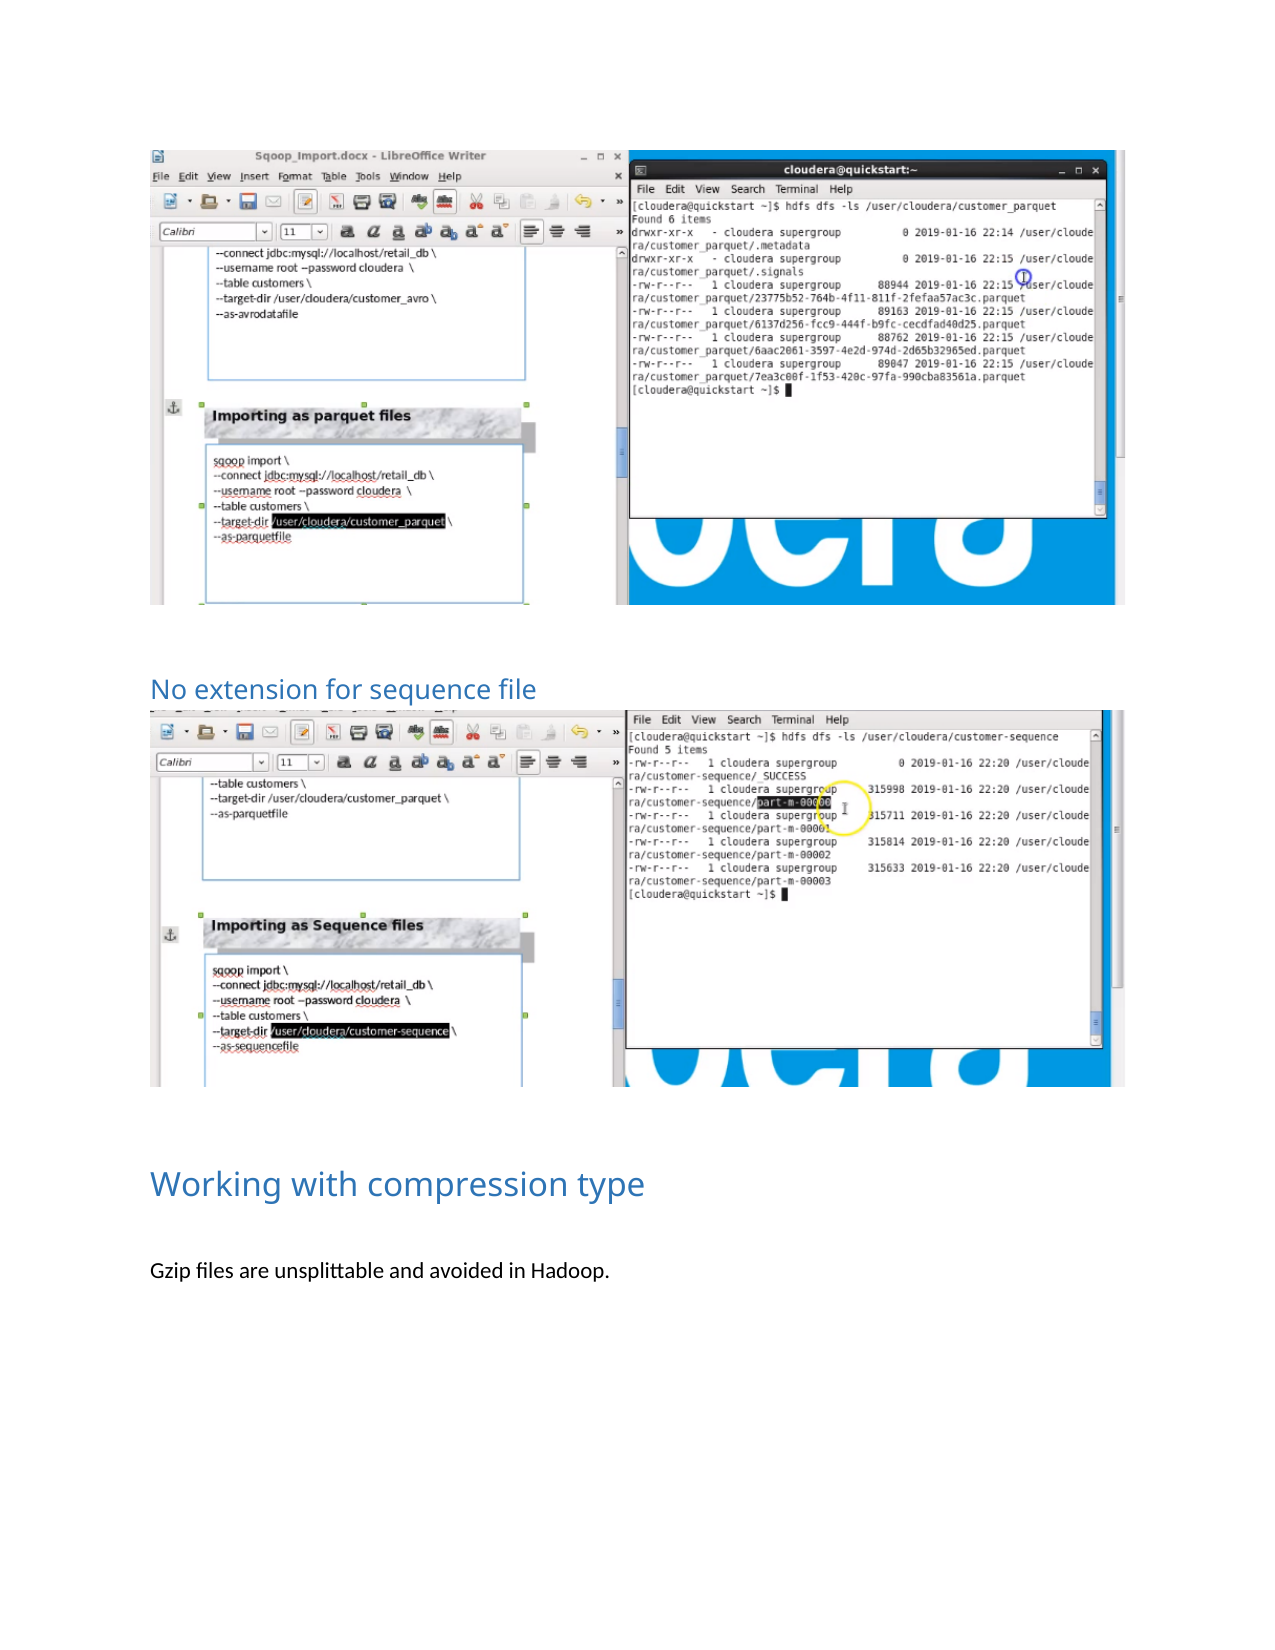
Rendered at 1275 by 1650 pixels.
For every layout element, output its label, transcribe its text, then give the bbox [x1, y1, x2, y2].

picture [1115, 150, 1125, 605]
picture [150, 710, 1103, 1087]
picture [150, 150, 1107, 605]
picture [1111, 710, 1125, 1087]
text Gzip files are unsplittable and avoided in Hadoop. [150, 1256, 1125, 1284]
subtitle Working with compression type [150, 1161, 1125, 1206]
subtitle No extension for sequence file [150, 670, 1125, 707]
